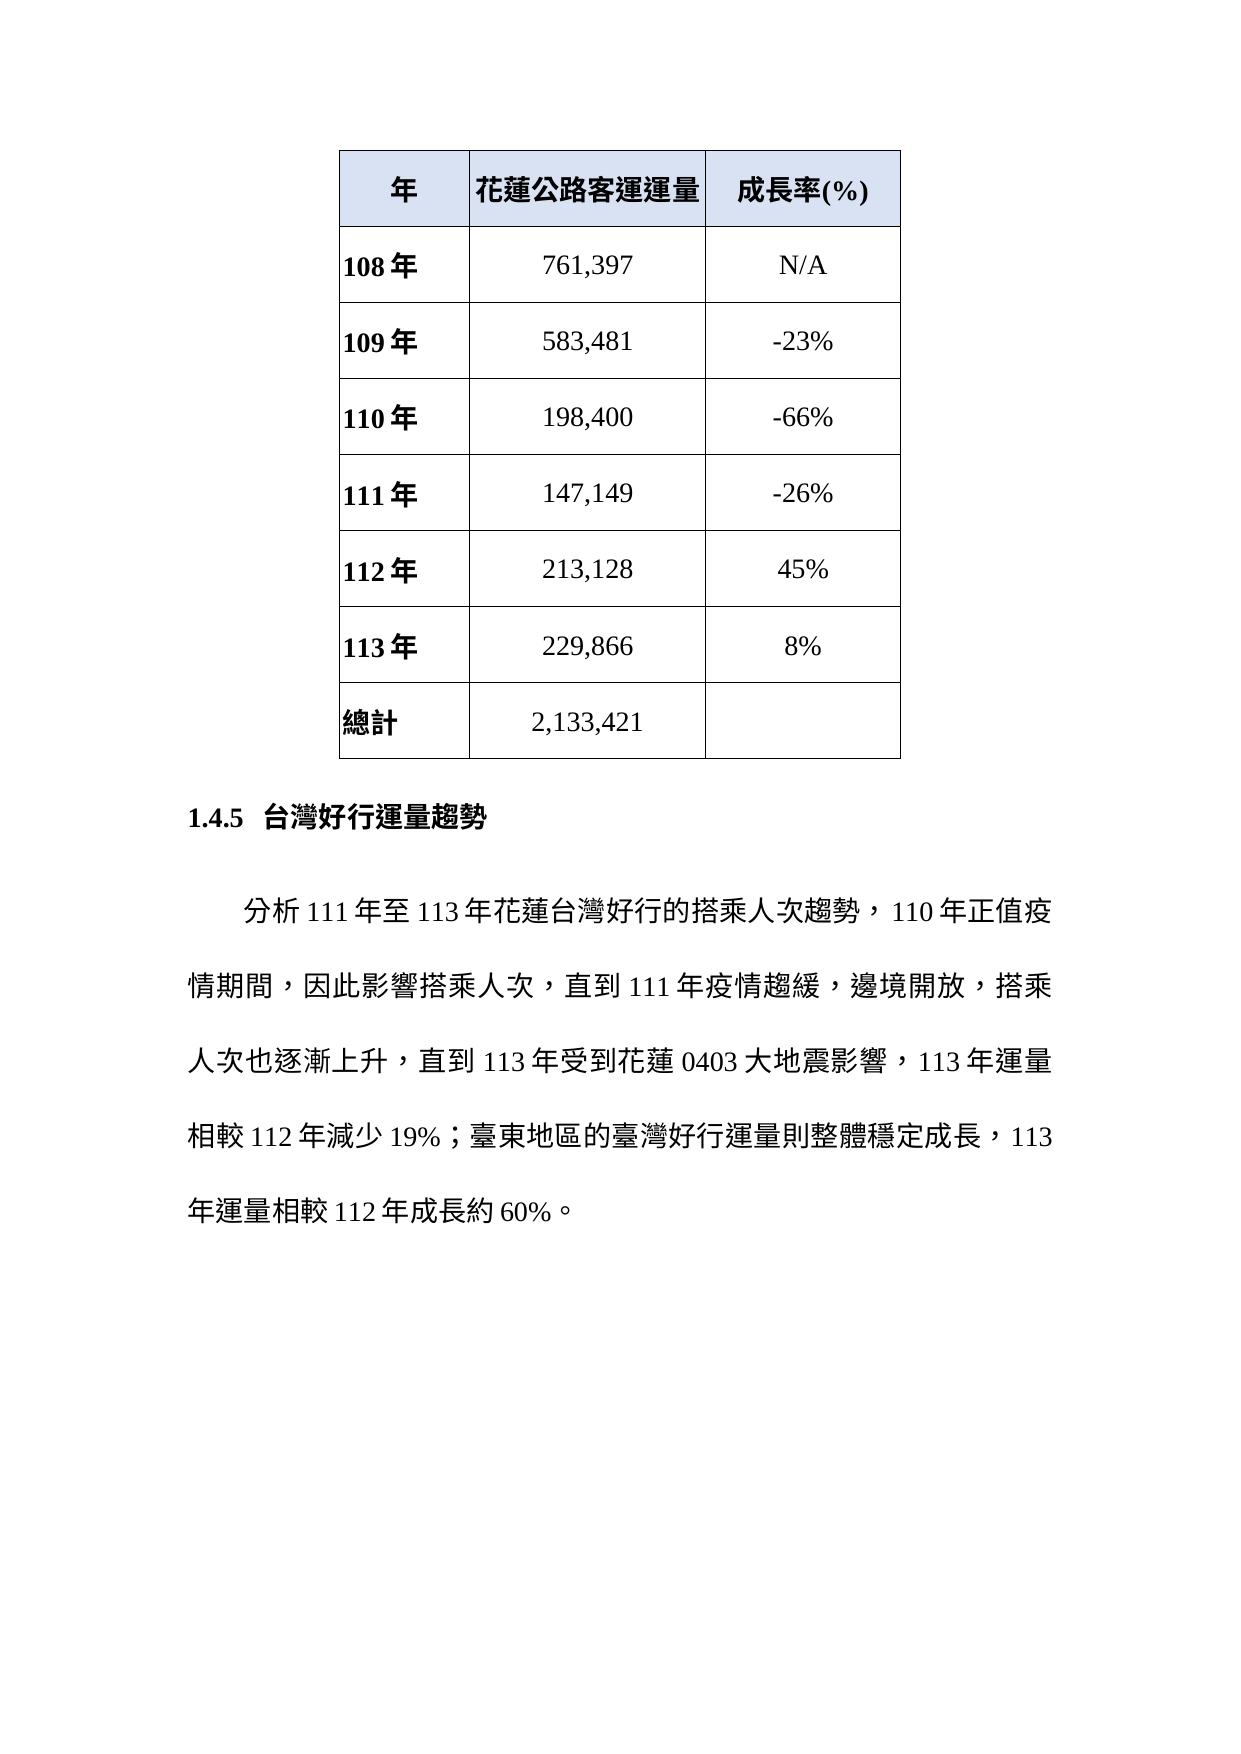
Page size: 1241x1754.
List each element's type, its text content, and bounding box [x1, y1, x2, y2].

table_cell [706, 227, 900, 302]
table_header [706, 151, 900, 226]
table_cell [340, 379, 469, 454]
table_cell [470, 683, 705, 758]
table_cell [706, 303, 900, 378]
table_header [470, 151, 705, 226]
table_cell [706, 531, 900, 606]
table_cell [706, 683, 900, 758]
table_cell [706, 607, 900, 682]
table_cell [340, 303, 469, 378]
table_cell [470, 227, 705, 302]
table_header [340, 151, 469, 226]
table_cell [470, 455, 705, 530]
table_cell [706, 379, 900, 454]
list 台灣好行運量趨勢 [187, 778, 1053, 853]
text 分析111年至113年花蓮台灣好行的搭乘人次趨勢，110年正值疫情期間，因此影響搭乘人次，直到111年疫情趨緩，邊境開放，搭乘人次也逐漸上升，直到113年受到花蓮0403大地震影響，113年運量相較112年減少19%；臺東地區的臺灣好行運量則整體穩定成長，113年運量相較112年成長約60%。 [187, 872, 1053, 1247]
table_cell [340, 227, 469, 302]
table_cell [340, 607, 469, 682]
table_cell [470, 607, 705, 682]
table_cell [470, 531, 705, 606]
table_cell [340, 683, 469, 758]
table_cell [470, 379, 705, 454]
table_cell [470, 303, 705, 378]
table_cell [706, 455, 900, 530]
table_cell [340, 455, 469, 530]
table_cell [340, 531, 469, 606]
